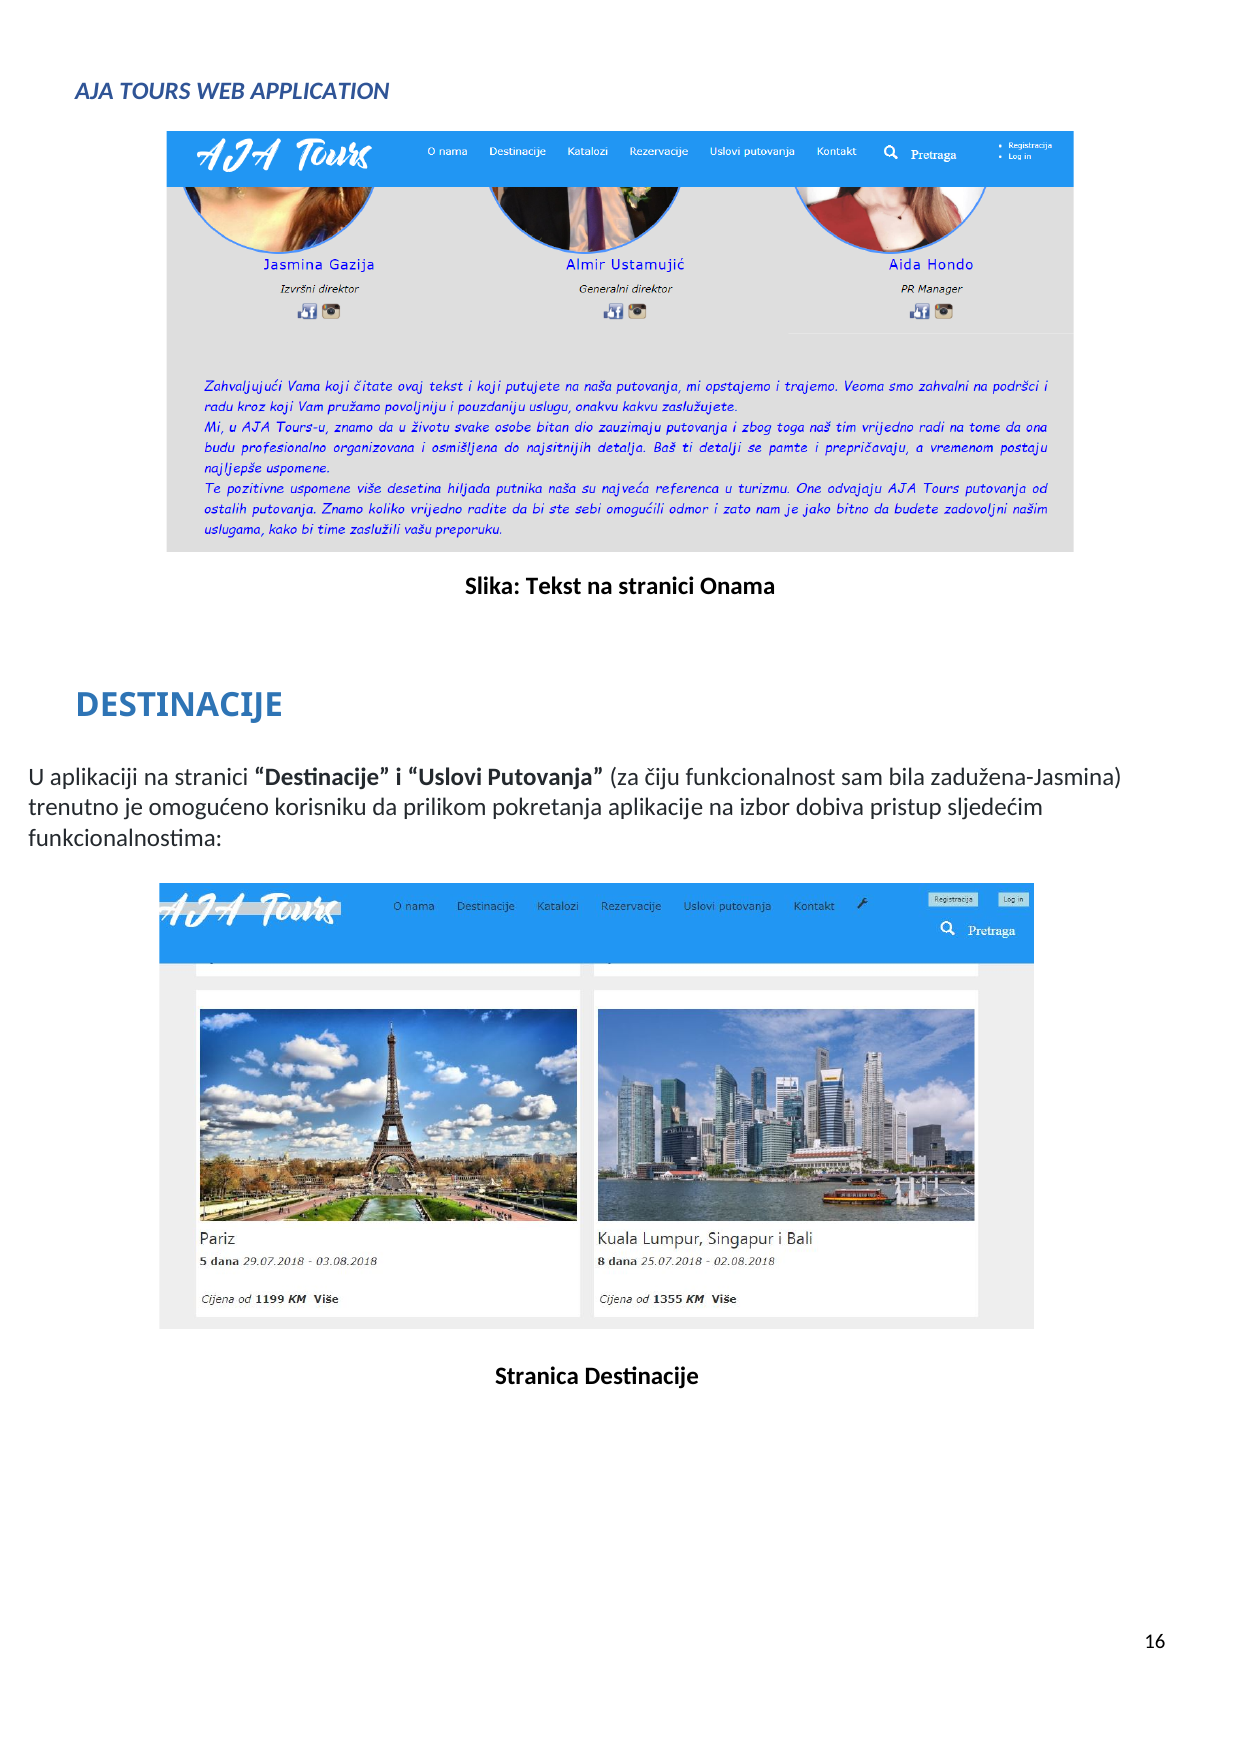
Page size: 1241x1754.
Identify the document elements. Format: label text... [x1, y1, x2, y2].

subtitle DESTINACIJE [75, 681, 1165, 726]
text U aplikaciji na stranici “Destinacije” i “Uslovi Putovanja” (za čiju funkcionalnost sam bila zadužena-Jasmina) trenutno je omogućeno korisniku da prilikom pokretanja aplikacije na izbor dobiva pristup sljedećim funkcionalnostima: [222, 761, 1165, 852]
text Slika: Tekst na stranici Onama [75, 570, 1165, 601]
picture [159, 883, 1034, 1329]
picture [166, 131, 1074, 552]
text Stranica Destinacije [28, 1360, 1165, 1391]
